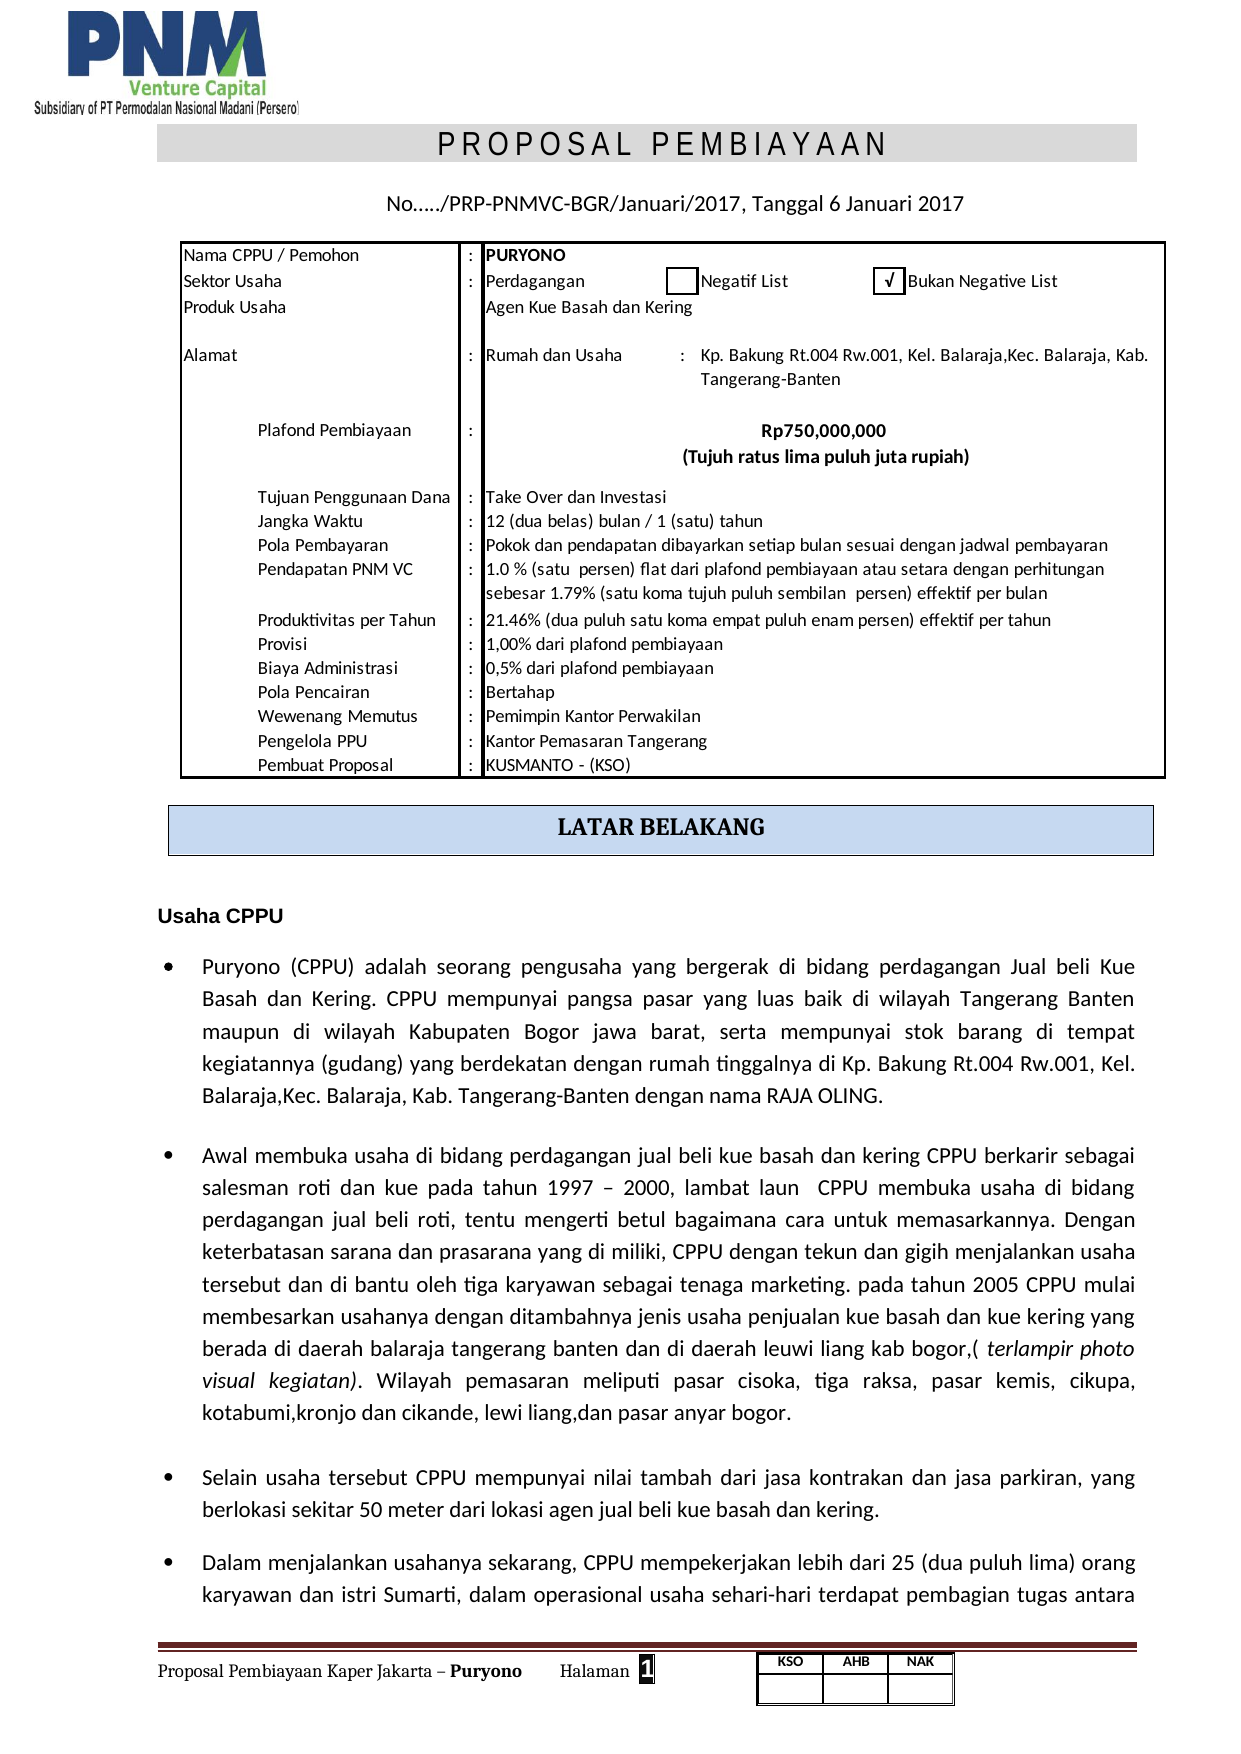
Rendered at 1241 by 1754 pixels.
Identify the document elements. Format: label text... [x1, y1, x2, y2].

text Usaha CPPU [157, 904, 1137, 928]
text PROPOSAL PEMBIAYAAN [157, 124, 1137, 162]
table_header No…../PRP-PNMVC-BGR/Januari/2017, Tanggal 6 Januari 2017 [169, 189, 1181, 805]
table_cell LATAR BELAKANG [169, 806, 1153, 854]
list Selain usaha tersebut CPPU mempunyai nilai tambah dari jasa kontrakan dan jasa parkiran, yang berlokasi sekitar 50 meter dari lokasi agen jual beli kue basah dan kering. [164, 1463, 1137, 1523]
picture [34, 11, 299, 114]
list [164, 1548, 1137, 1608]
list Puryono (CPPU) adalah seorang pengusaha yang bergerak di bidang perdagangan Jual beli Kue Basah dan Kering. CPPU mempunyai pangsa pasar yang luas baik di wilayah Tangerang Banten maupun di wilayah Kabupaten Bogor jawa barat, serta mempunyai stok barang di tempat kegiatannya (gudang) yang berdekatan dengan rumah tinggalnya di Kp. Bakung Rt.004 Rw.001, Kel. Balaraja,Kec. Balaraja, Kab. Tangerang-Banten dengan nama RAJA OLING. [164, 952, 1137, 1109]
list Awal membuka usaha di bidang perdagangan jual beli kue basah dan kering CPPU berkarir sebagai salesman roti dan kue pada tahun 1997 – 2000, lambat laun CPPU membuka usaha di bidang perdagangan jual beli roti, tentu mengerti betul bagaimana cara untuk memasarkannya. Dengan keterbatasan sarana dan prasarana yang di miliki, CPPU dengan tekun dan gigih menjalankan usaha tersebut dan di bantu oleh tiga karyawan sebagai tenaga marketing. pada tahun 2005 CPPU mulai membesarkan usahanya dengan ditambahnya jenis usaha penjualan kue basah dan kue kering yang berada di daerah balaraja tangerang banten dan di daerah leuwi liang kab bogor,( terlampir photo visual kegiatan). Wilayah pemasaran meliputi pasar cisoka, tiga raksa, pasar kemis, cikupa, kotabumi,kronjo dan cikande, lewi liang,dan pasar anyar bogor. [164, 1141, 1137, 1426]
